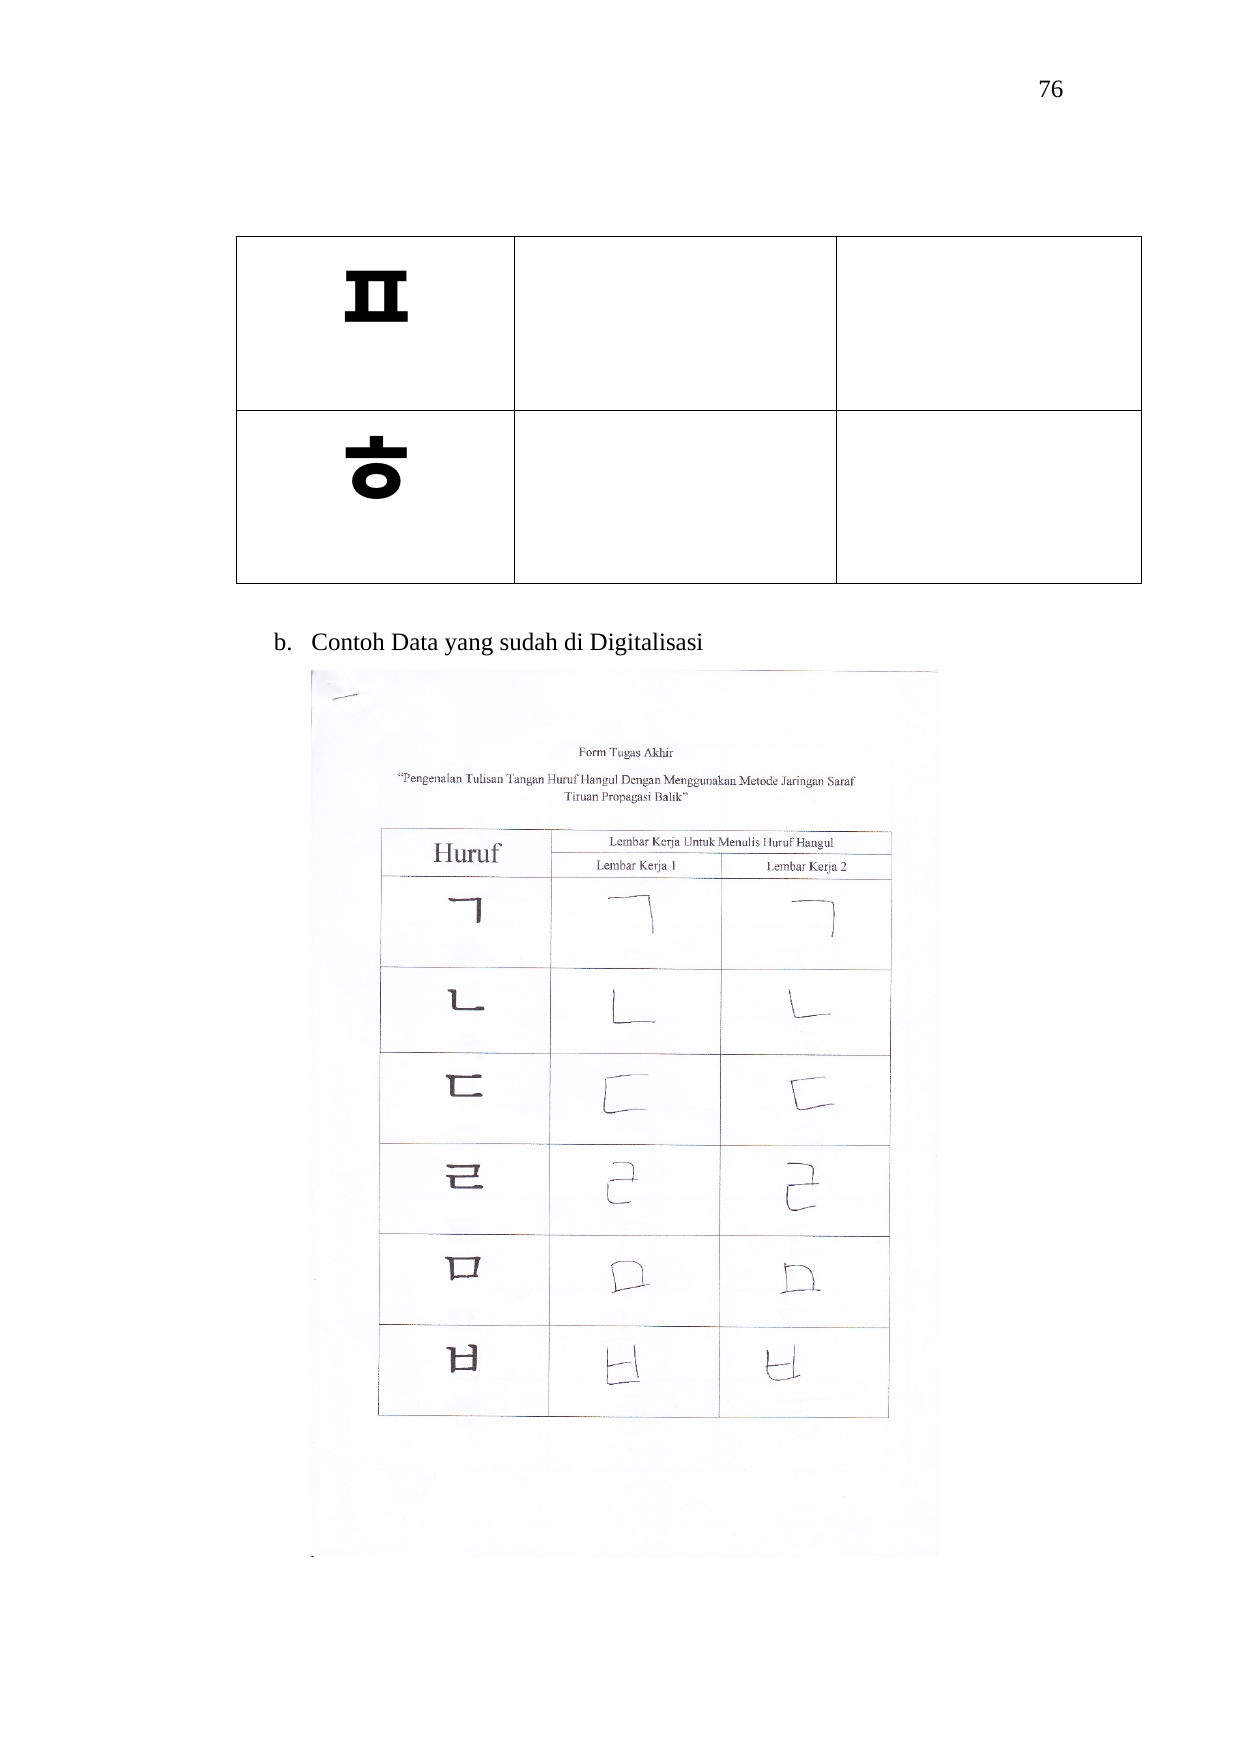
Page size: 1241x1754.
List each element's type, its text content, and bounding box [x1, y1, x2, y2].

table_cell [837, 237, 1141, 410]
table_cell [515, 411, 836, 583]
list Contoh Data yang sudah di Digitalisasi [274, 627, 1063, 656]
table_cell [515, 237, 836, 410]
table_cell ㅍ [237, 237, 514, 410]
table_cell [837, 411, 1141, 583]
picture [311, 670, 939, 1557]
table_cell ㅎ [237, 411, 514, 583]
